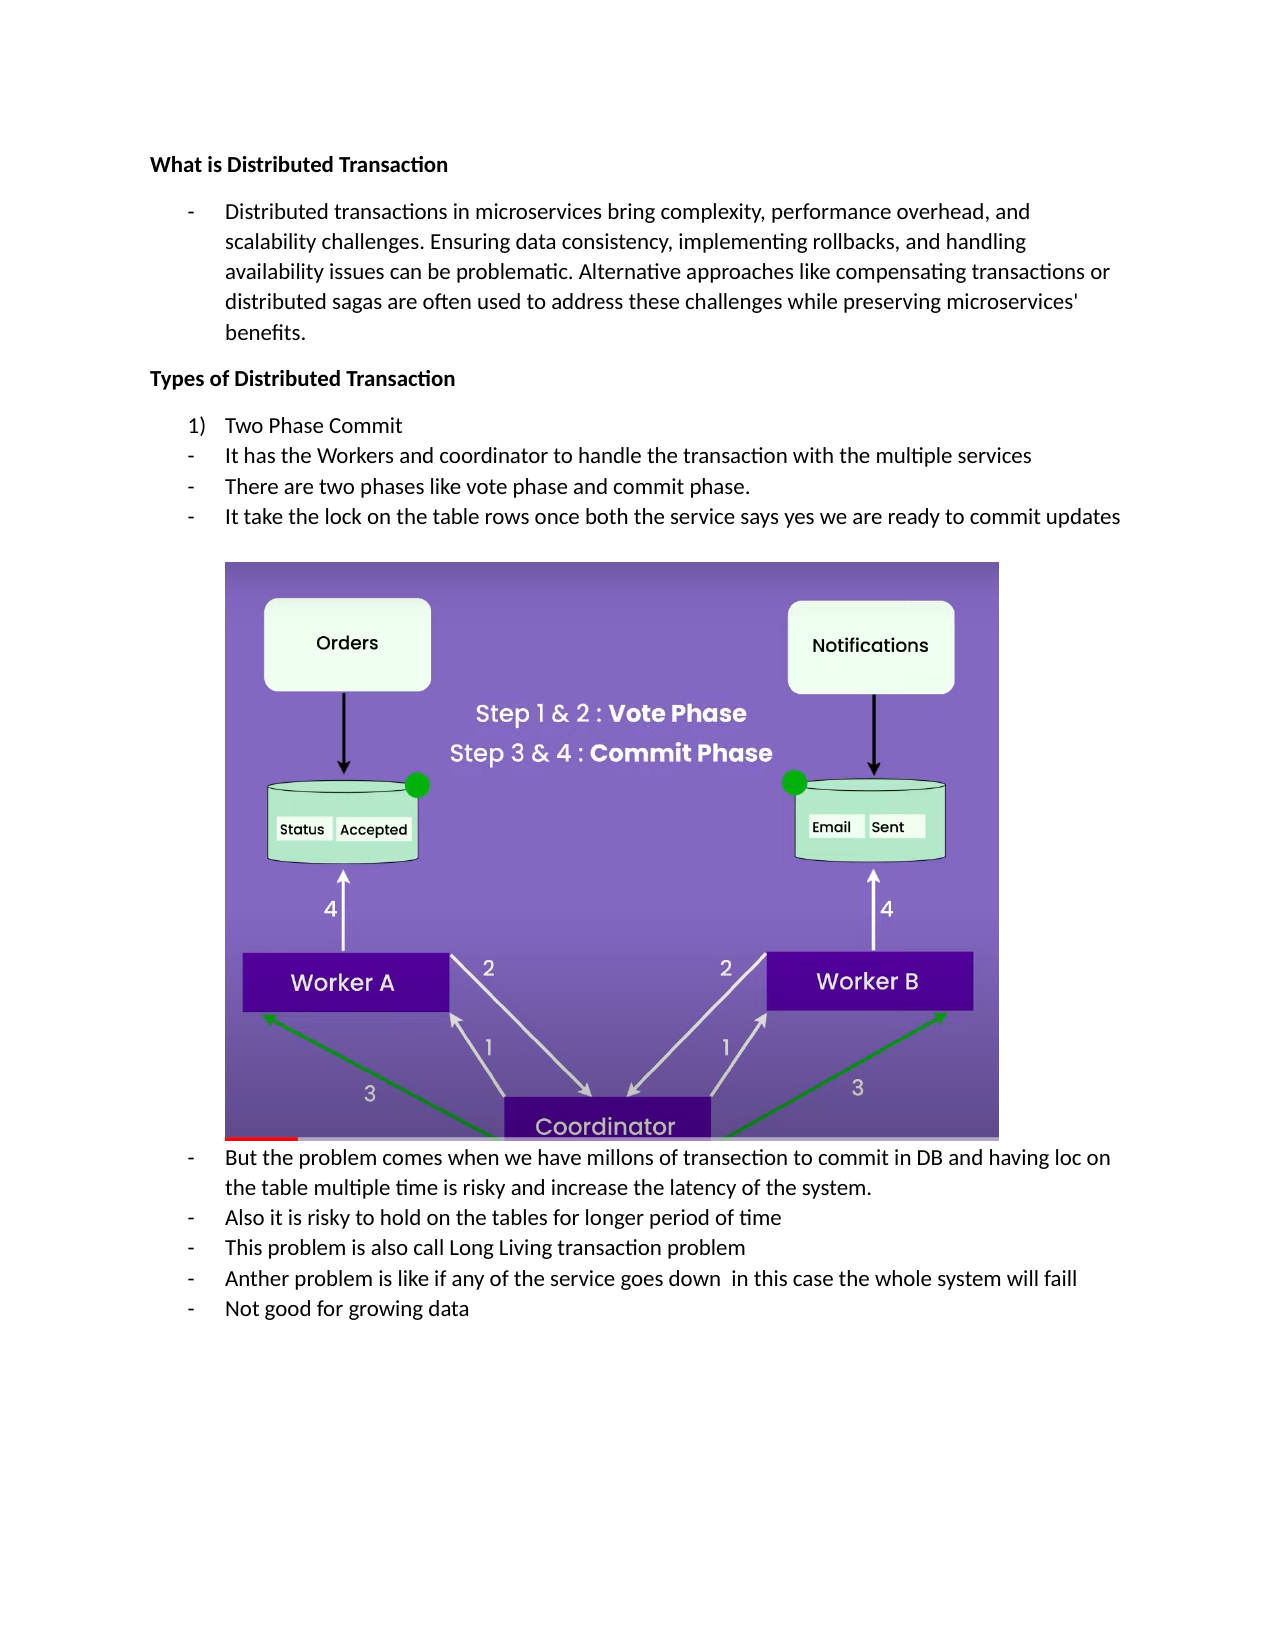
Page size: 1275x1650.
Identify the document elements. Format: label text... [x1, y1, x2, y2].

list Distributed transactions in microservices bring complexity, performance overhead, and scalability challenges. Ensuring data consistency, implementing rollbacks, and handling availability issues can be problematic. Alternative approaches like compensating transactions or distributed sagas are often used to address these challenges while preserving microservices' benefits. [187, 197, 1125, 346]
list It take the lock on the table rows once both the service says yes we are ready to commit updates [187, 502, 1125, 530]
list Two Phase Commit [187, 411, 1125, 439]
list This problem is also call Long Living transaction problem [187, 1233, 1125, 1261]
text What is Distributed Transaction [150, 150, 1125, 178]
list There are two phases like vote phase and commit phase. [187, 472, 1125, 500]
text Types of Distributed Transaction [150, 364, 1125, 393]
list Anther problem is like if any of the service goes down in this case the whole system will faill [187, 1264, 1125, 1292]
picture [225, 562, 999, 1141]
list Not good for growing data [187, 1294, 1125, 1322]
list But the problem comes when we have millons of transection to commit in DB and having loc on the table multiple time is risky and increase the latency of the system. [187, 1143, 1125, 1201]
list Also it is risky to hold on the tables for longer period of time [187, 1203, 1125, 1231]
list It has the Workers and coordinator to handle the transaction with the multiple services [187, 442, 1125, 470]
